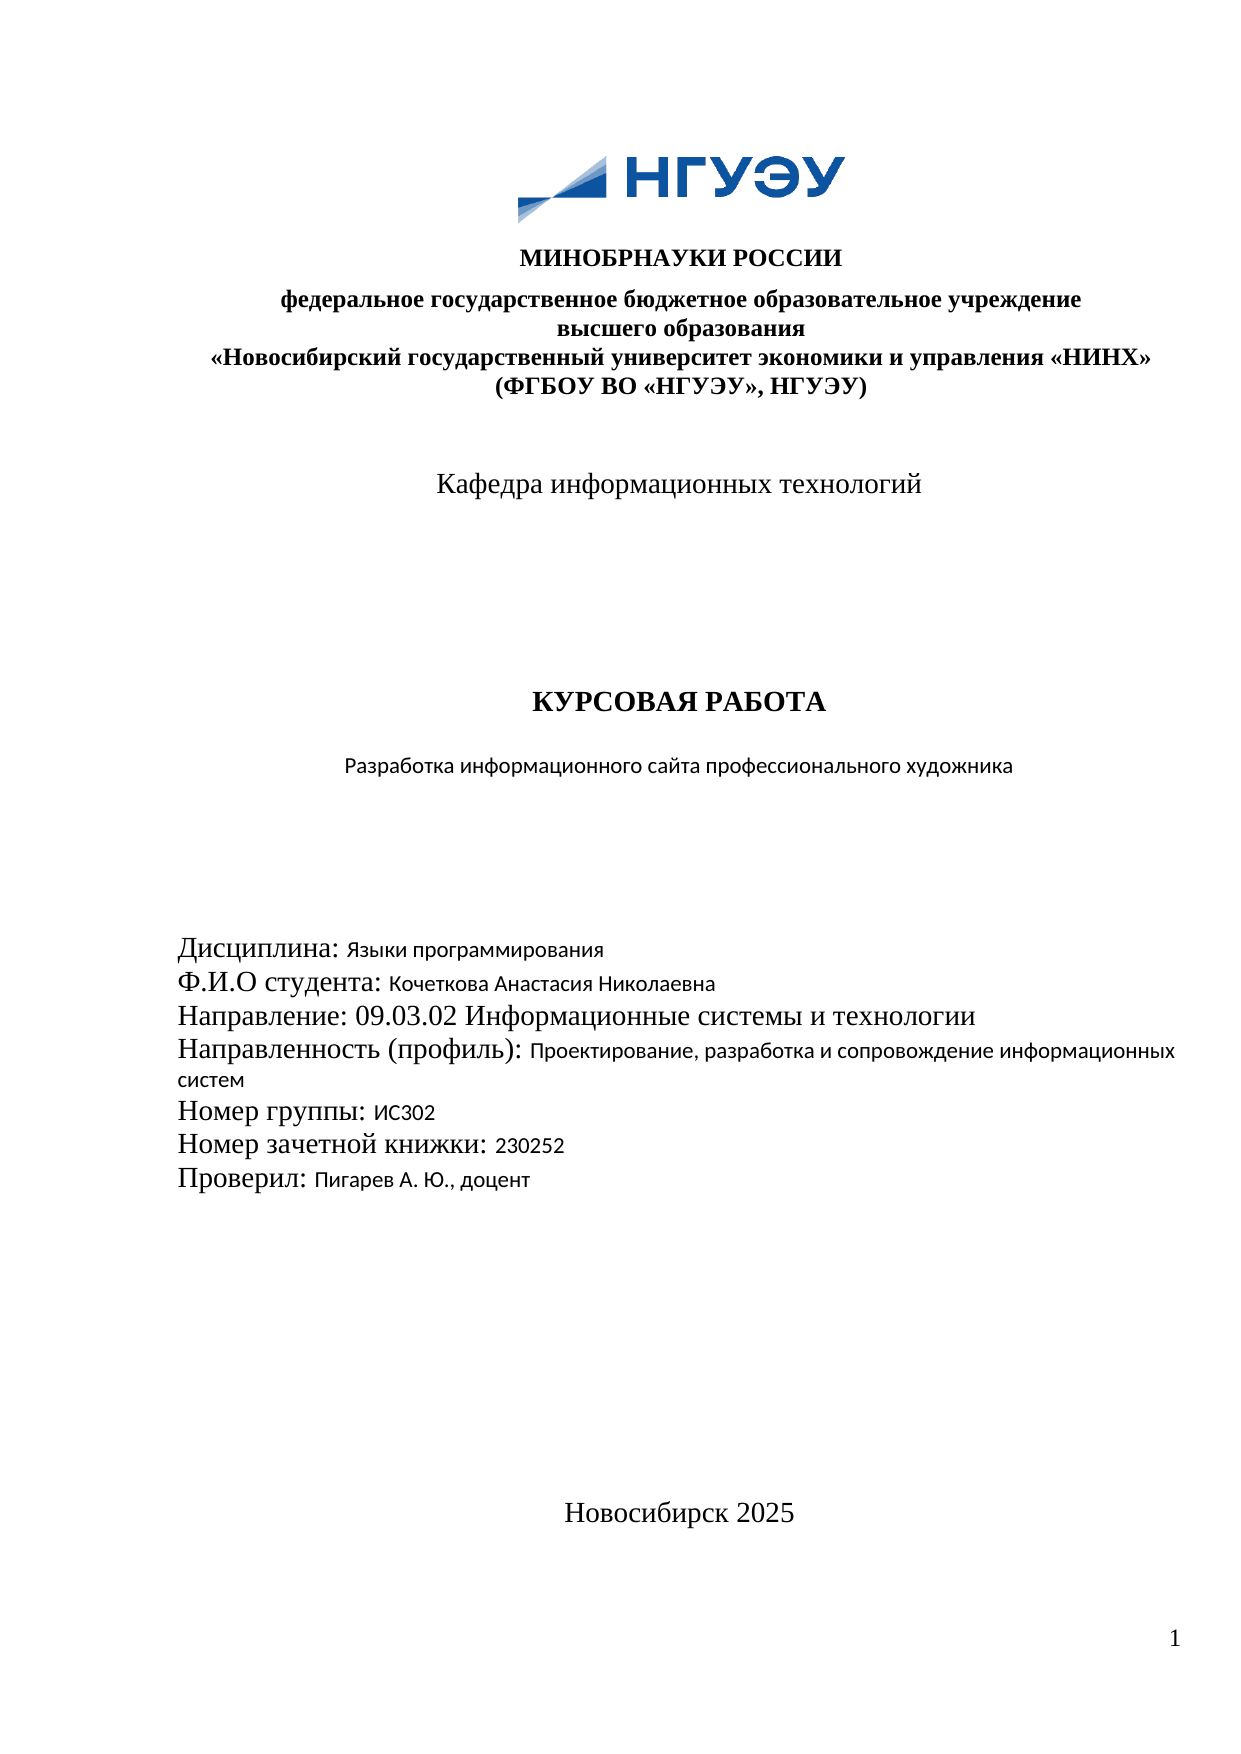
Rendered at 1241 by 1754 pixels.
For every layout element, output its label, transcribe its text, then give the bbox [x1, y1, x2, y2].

text Кафедра [177, 467, 1181, 500]
text МИНОБРНАУКИ РОССИИ [181, 243, 1181, 272]
text Номер группы: [177, 1093, 1181, 1126]
text (ФГБОУ ВО «НГУЭУ», НГУЭУ) [181, 371, 1181, 399]
text Новосибирск [177, 1495, 1181, 1529]
text «Новосибирский государственный университет экономики и управления «НИНХ» [181, 342, 1181, 371]
text высшего образования [181, 313, 1181, 342]
text Номер зачетной книжки: [177, 1126, 1181, 1160]
text Ф.И.О студента: [177, 964, 1181, 998]
text Проверил: [177, 1160, 1181, 1193]
text федеральное государственное бюджетное образовательное учреждение [181, 284, 1181, 313]
picture [492, 130, 870, 239]
text Дисциплина: [177, 931, 1181, 964]
